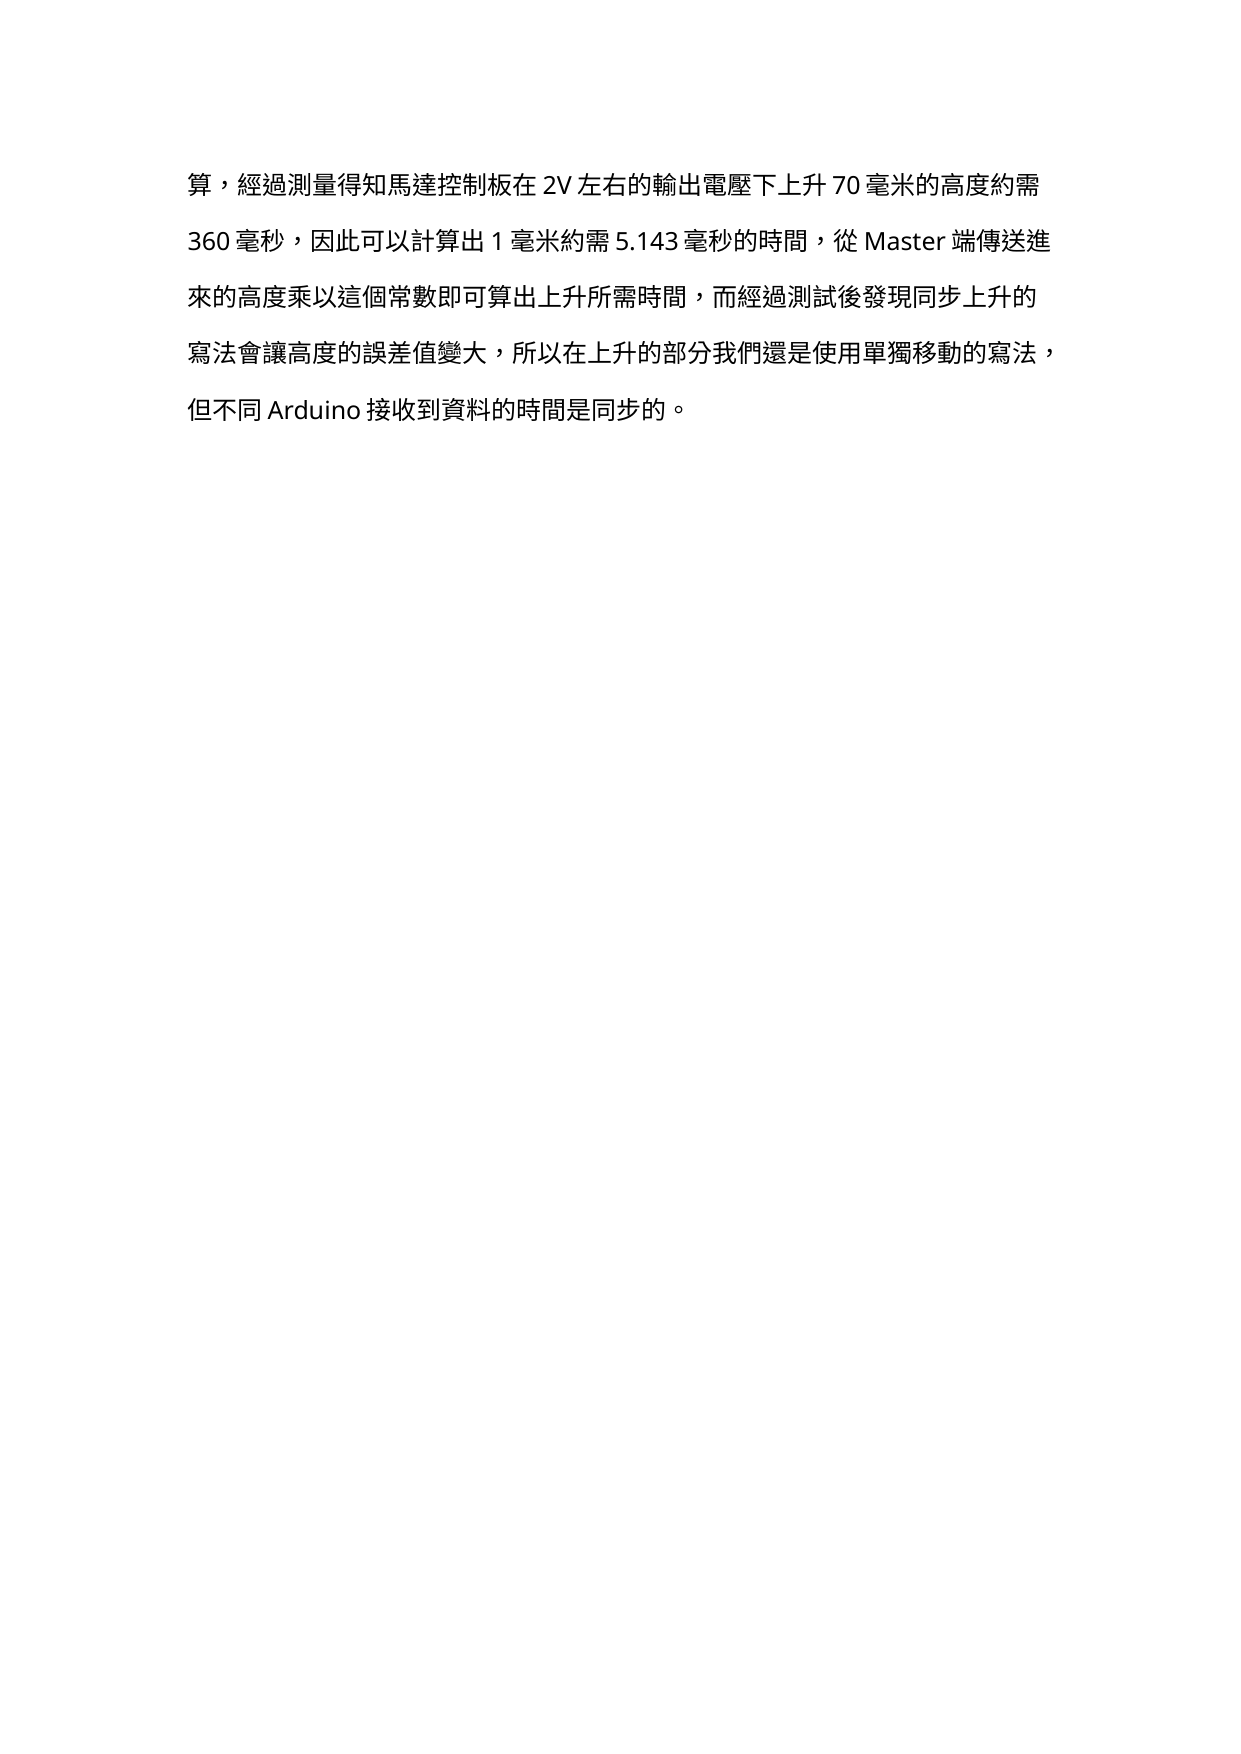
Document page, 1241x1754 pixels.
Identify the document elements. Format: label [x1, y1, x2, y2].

text [187, 164, 1053, 427]
